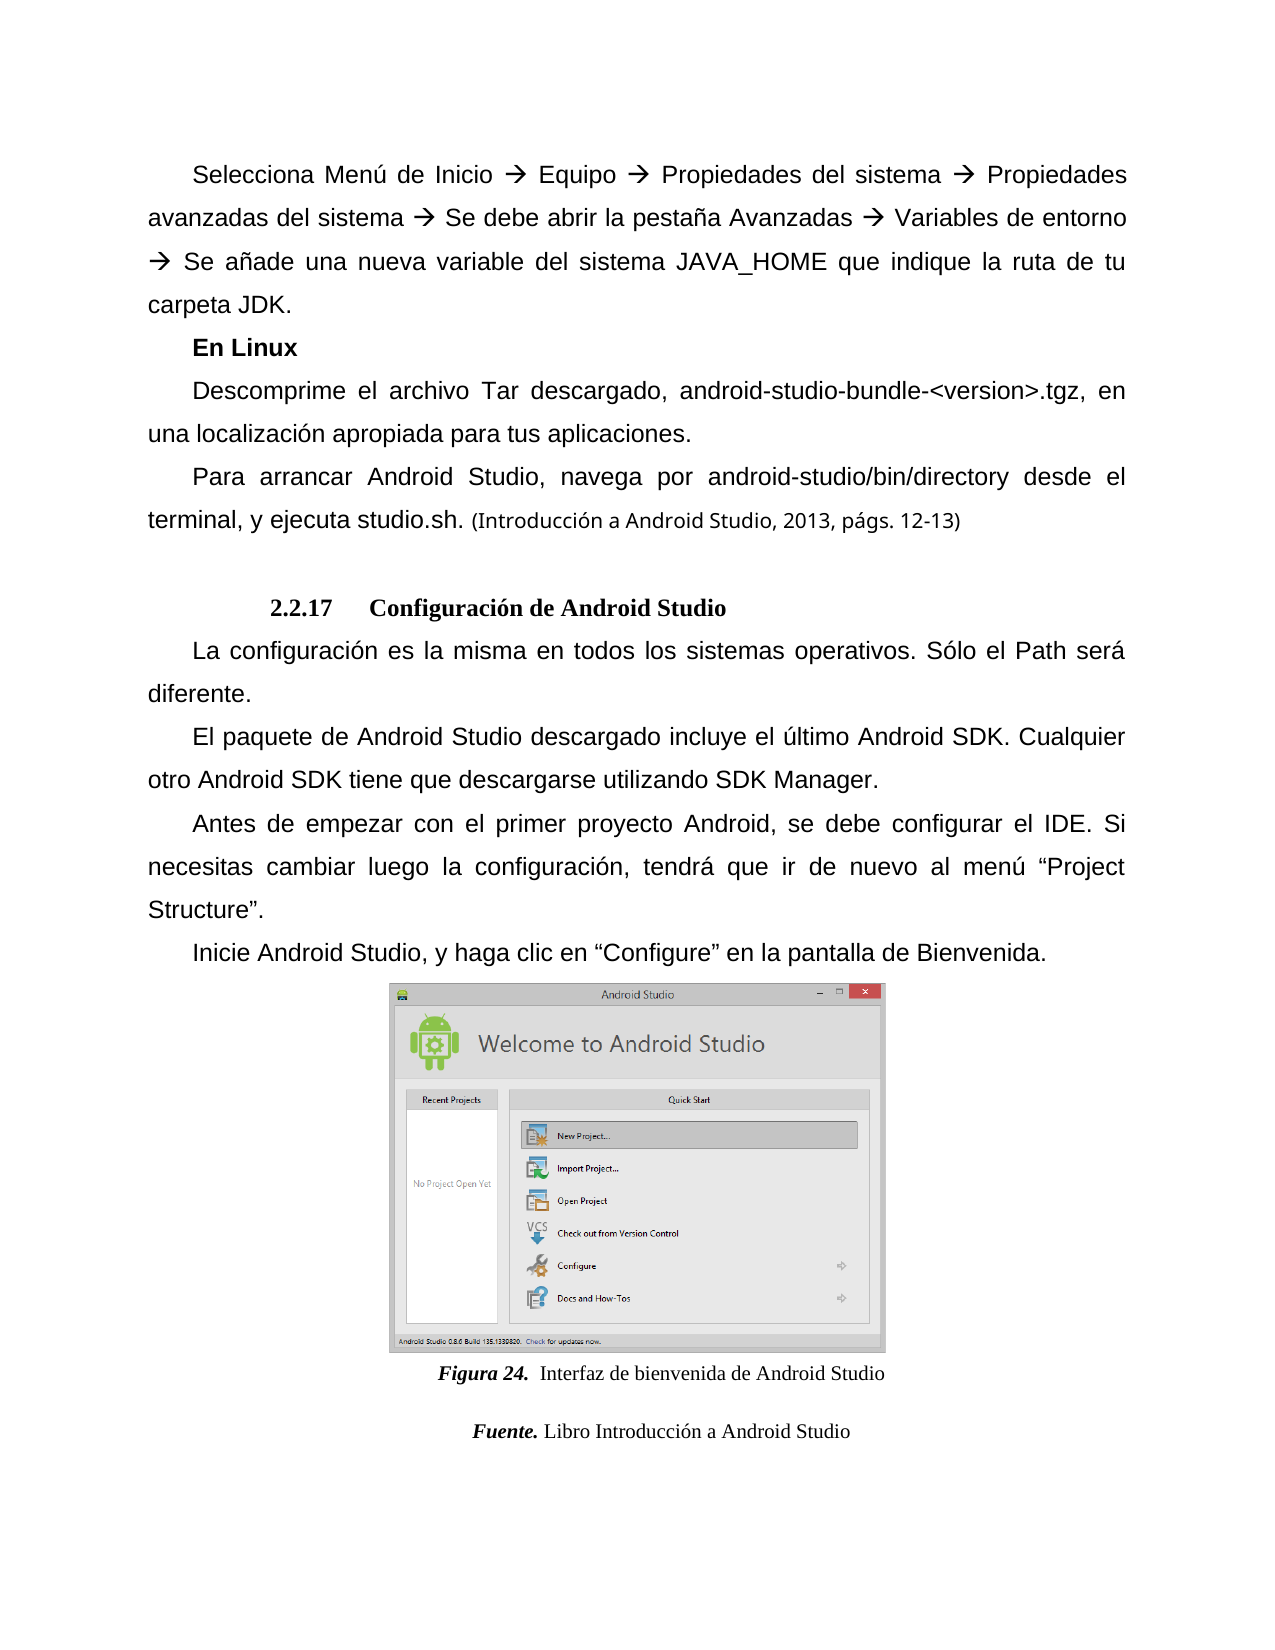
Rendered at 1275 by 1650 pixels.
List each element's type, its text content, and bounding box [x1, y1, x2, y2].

text La configuración es la misma en todos los sistemas operativos. Sólo el Path será diferente. [148, 636, 1127, 708]
text El paquete de Android Studio descargado incluye el último Android SDK. Cualquier otro Android SDK tiene que descargarse utilizando SDK Manager. [148, 722, 1127, 794]
picture [389, 983, 886, 1353]
text Inicie Android Studio, y haga clic en “Configure” en la pantalla de Bienvenida. [148, 938, 1127, 967]
subtitle Configuración de Android Studio [223, 593, 1127, 622]
text Antes de empezar con el primer proyecto Android, se debe configurar el IDE. Si necesitas cambiar luego la configuración, tendrá que ir de nuevo al menú “Project Structure”. [148, 808, 1127, 923]
text Descomprime el archivo Tar descargado, android-studio-bundle-<version>.tgz, en una localización apropiada para tus aplicaciones. [148, 376, 1127, 448]
text Selecciona Menú de Inicio Equipo Propiedades del sistema Propiedades avanzadas del sistema Se debe abrir la pestaña Avanzadas Variables de entorno Se añade una nueva variable del sistema JAVA_HOME que indique la ruta de tu carpeta JDK. [148, 160, 1127, 318]
text En Linux [148, 333, 1127, 362]
text Para arrancar Android Studio, navega por android-studio/bin/directory desde el terminal, y ejecuta studio.sh. [148, 462, 1127, 535]
